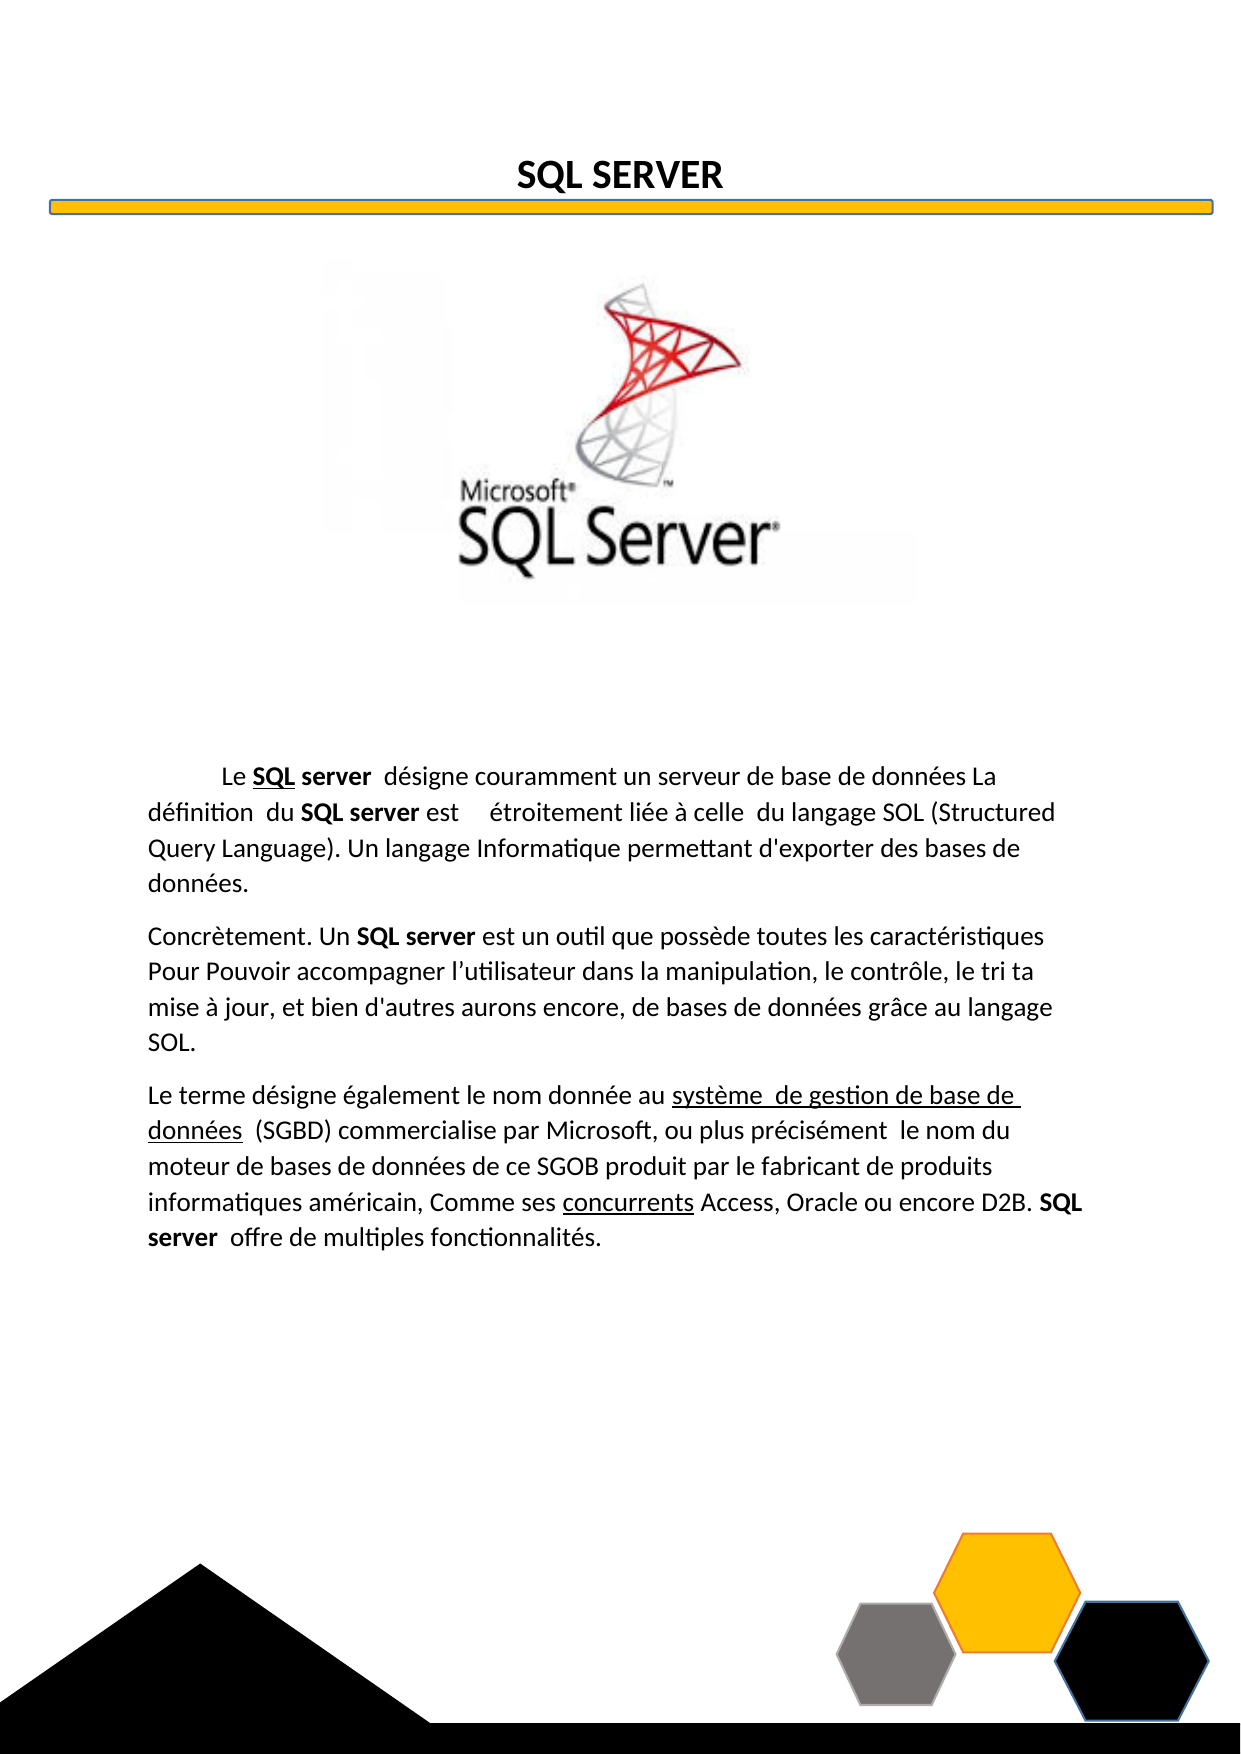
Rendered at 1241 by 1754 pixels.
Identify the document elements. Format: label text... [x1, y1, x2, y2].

text Le terme désigne également le nom donnée au système de gestion de base de données (SGBD) commercialise par Microsoft, ou plus précisément le nom du moteur de bases de données de ce SGOB produit par le fabricant de produits informatiques américain, Comme ses concurrents Access, Oracle ou encore D2B. SQL server offre de multiples fonctionnalités. [148, 1078, 1093, 1253]
text Concrètement. Un SQL server est un outil que possède toutes les caractéristiques Pour Pouvoir accompagner l’utilisateur dans la manipulation, le contrôle, le tri ta mise à jour, et bien d'autres aurons encore, de bases de données grâce au langage SOL. [148, 919, 1093, 1058]
text Le SQL server désigne couramment un serveur de base de données La définition du SQL server est étroitement liée à celle du langage SOL (Structured Query Language). Un langage Informatique permettant d'exporter des bases de données. [148, 759, 1093, 899]
picture [322, 259, 918, 605]
text SQL SERVER [148, 148, 1093, 198]
